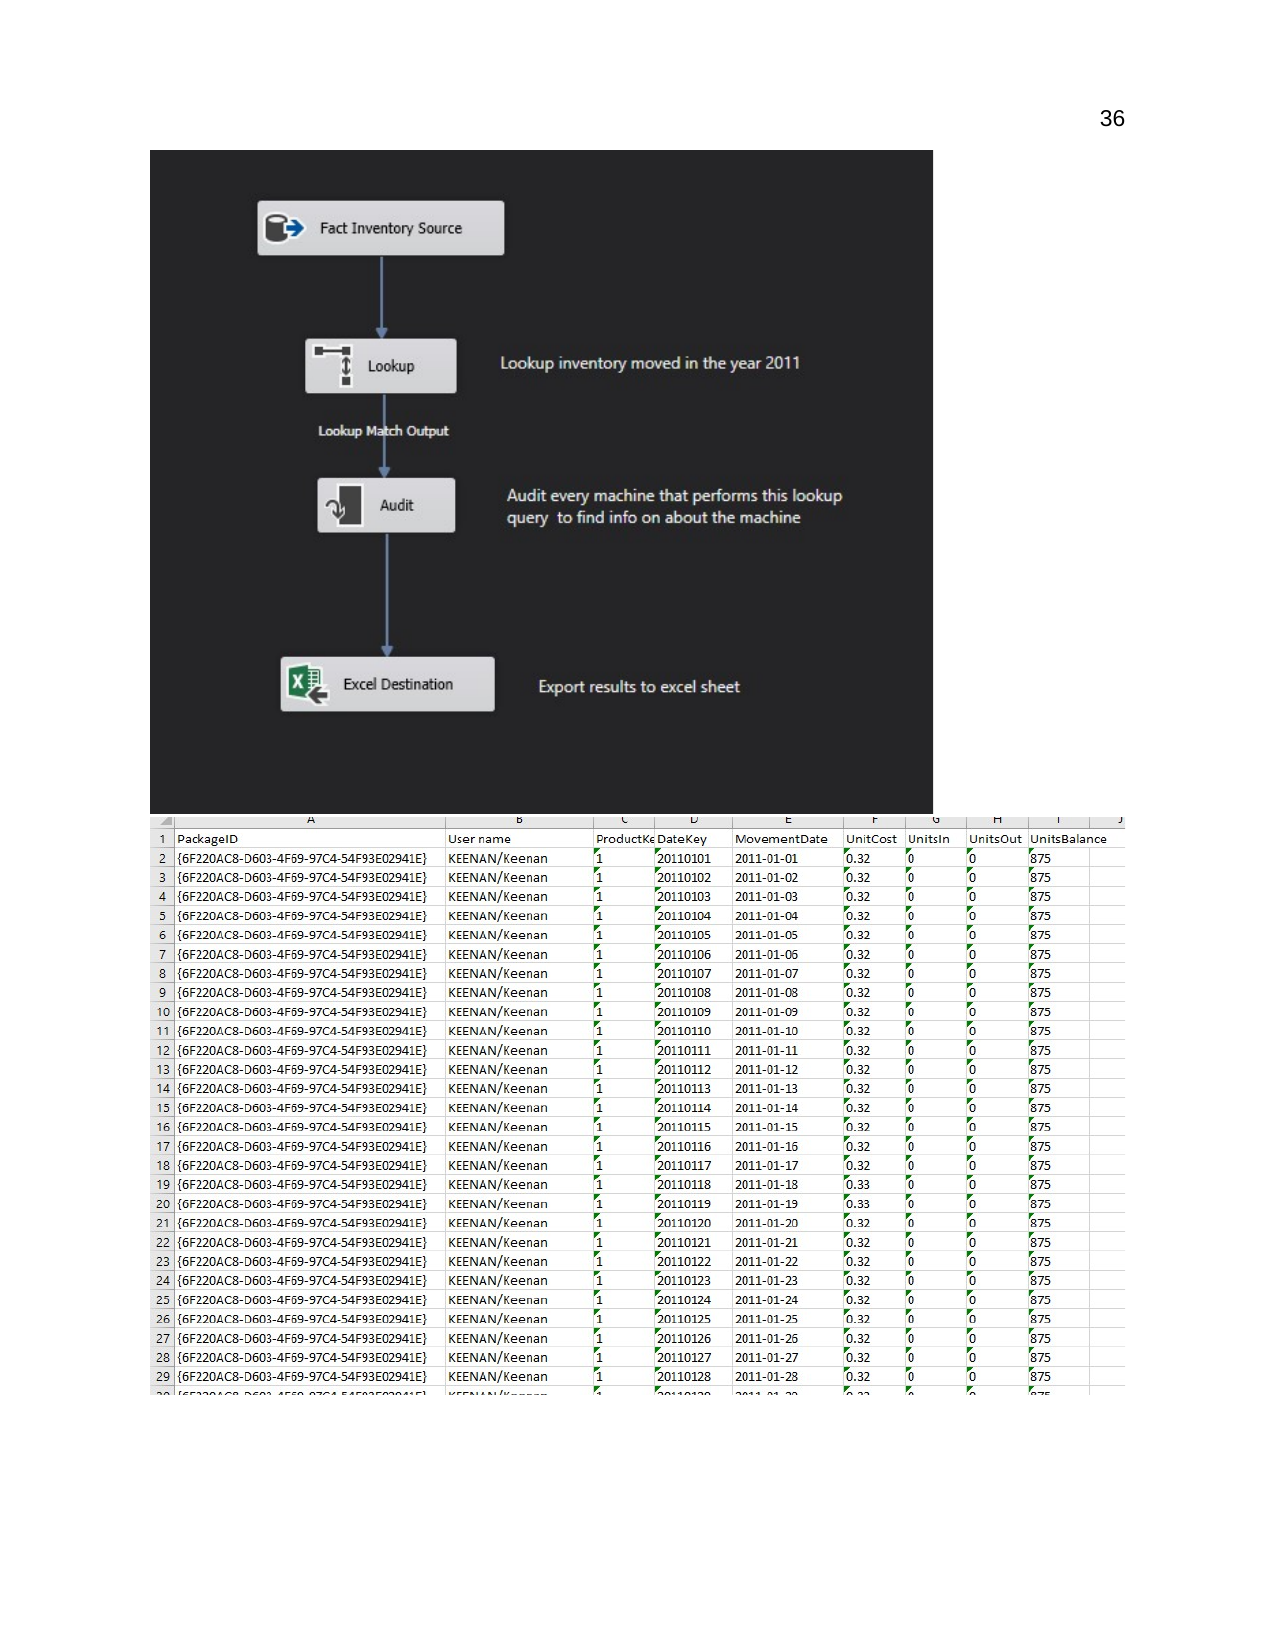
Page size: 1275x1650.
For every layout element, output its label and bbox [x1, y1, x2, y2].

picture [150, 817, 1125, 1395]
picture [150, 150, 934, 814]
